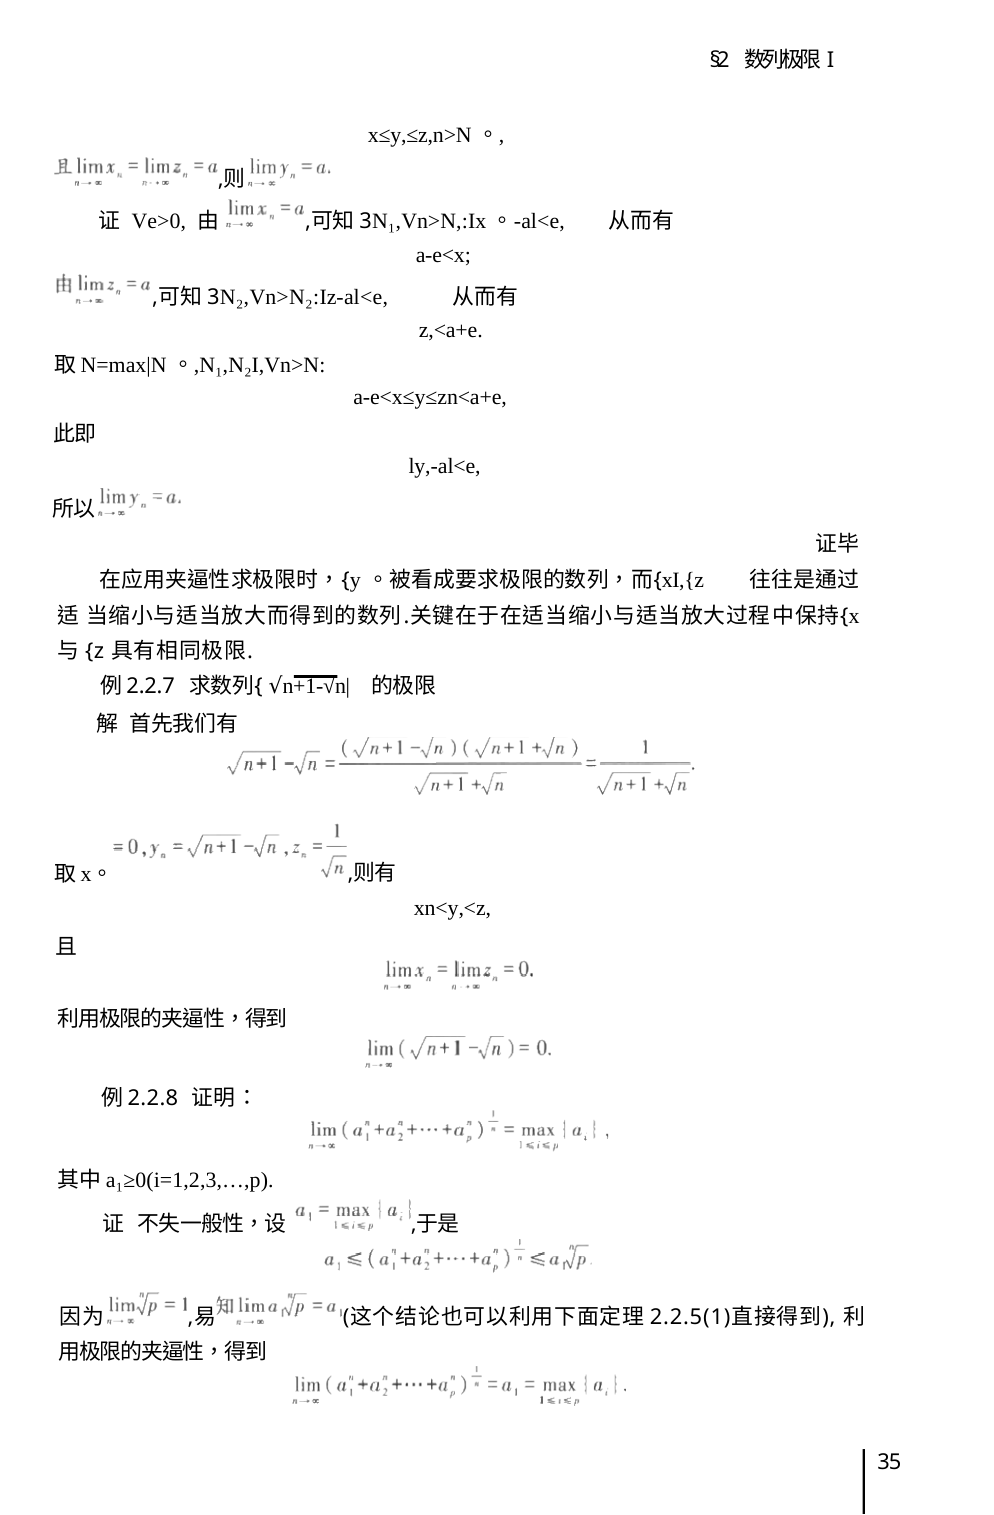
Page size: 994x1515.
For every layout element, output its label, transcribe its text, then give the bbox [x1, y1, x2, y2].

picture [95, 484, 183, 517]
text xn<y,<z, [413, 902, 902, 919]
text 例2.2.7 求数列{ √n+1-√n| 的极限 [100, 671, 902, 701]
picture [53, 271, 152, 305]
picture [322, 1239, 592, 1273]
text 证 Ve>0, 由 ,可知3N₁,Vn>N,:Ix 。-al<e, 从而有 [98, 201, 902, 235]
text 证毕 [815, 530, 902, 557]
picture [51, 153, 218, 187]
text 利用极限的夹逼性，得到 [57, 1004, 902, 1031]
text 因为,易(这个结论也可以利用下面定理2.2.5(1)直接得到), 利用极限的夹逼性，得到 [58, 1289, 865, 1365]
text 取N=max|N 。,N₁,N₂I,Vn>N: [54, 352, 902, 378]
picture [225, 737, 695, 797]
text 取x。,则有 [54, 819, 902, 888]
text a-e<x; [416, 249, 902, 266]
text ly,-al<e, [408, 457, 902, 477]
text 所以 [52, 488, 902, 524]
text x≤y,≤z,n>N 。, [368, 125, 902, 147]
picture [382, 959, 534, 993]
picture [306, 1110, 609, 1156]
text 且 [55, 931, 902, 960]
picture [224, 196, 305, 228]
text 此即 [53, 420, 902, 447]
picture [292, 1195, 411, 1232]
text ,则 [51, 157, 902, 194]
text z,<a+e. [418, 323, 902, 341]
text 解 首先我们有 [97, 710, 902, 737]
picture [216, 1290, 343, 1325]
picture [363, 1032, 552, 1071]
picture [290, 1365, 626, 1407]
text 证 不失一般性，设 ,于是 [102, 1199, 902, 1239]
text ,可知3N₂,Vn>N₂:Iz-al<e, 从而有 [53, 275, 902, 312]
text 其中a₁≥0(i=1,2,3,…,p). [57, 1167, 902, 1193]
picture [245, 154, 332, 187]
text 例2.2.8 证明： [101, 1083, 902, 1111]
picture [113, 819, 348, 880]
picture [104, 1288, 188, 1325]
text a-e<x≤y≤zn<a+e, [353, 390, 902, 408]
text 在应用夹逼性求极限时，{y 。被看成要求极限的数列，而{xI,{z 往往是通过适 当缩小与适当放大而得到的数列.关键在于在适当缩小与适当放大过程中保持{x 与 {z 具有相同极限. [57, 564, 859, 665]
